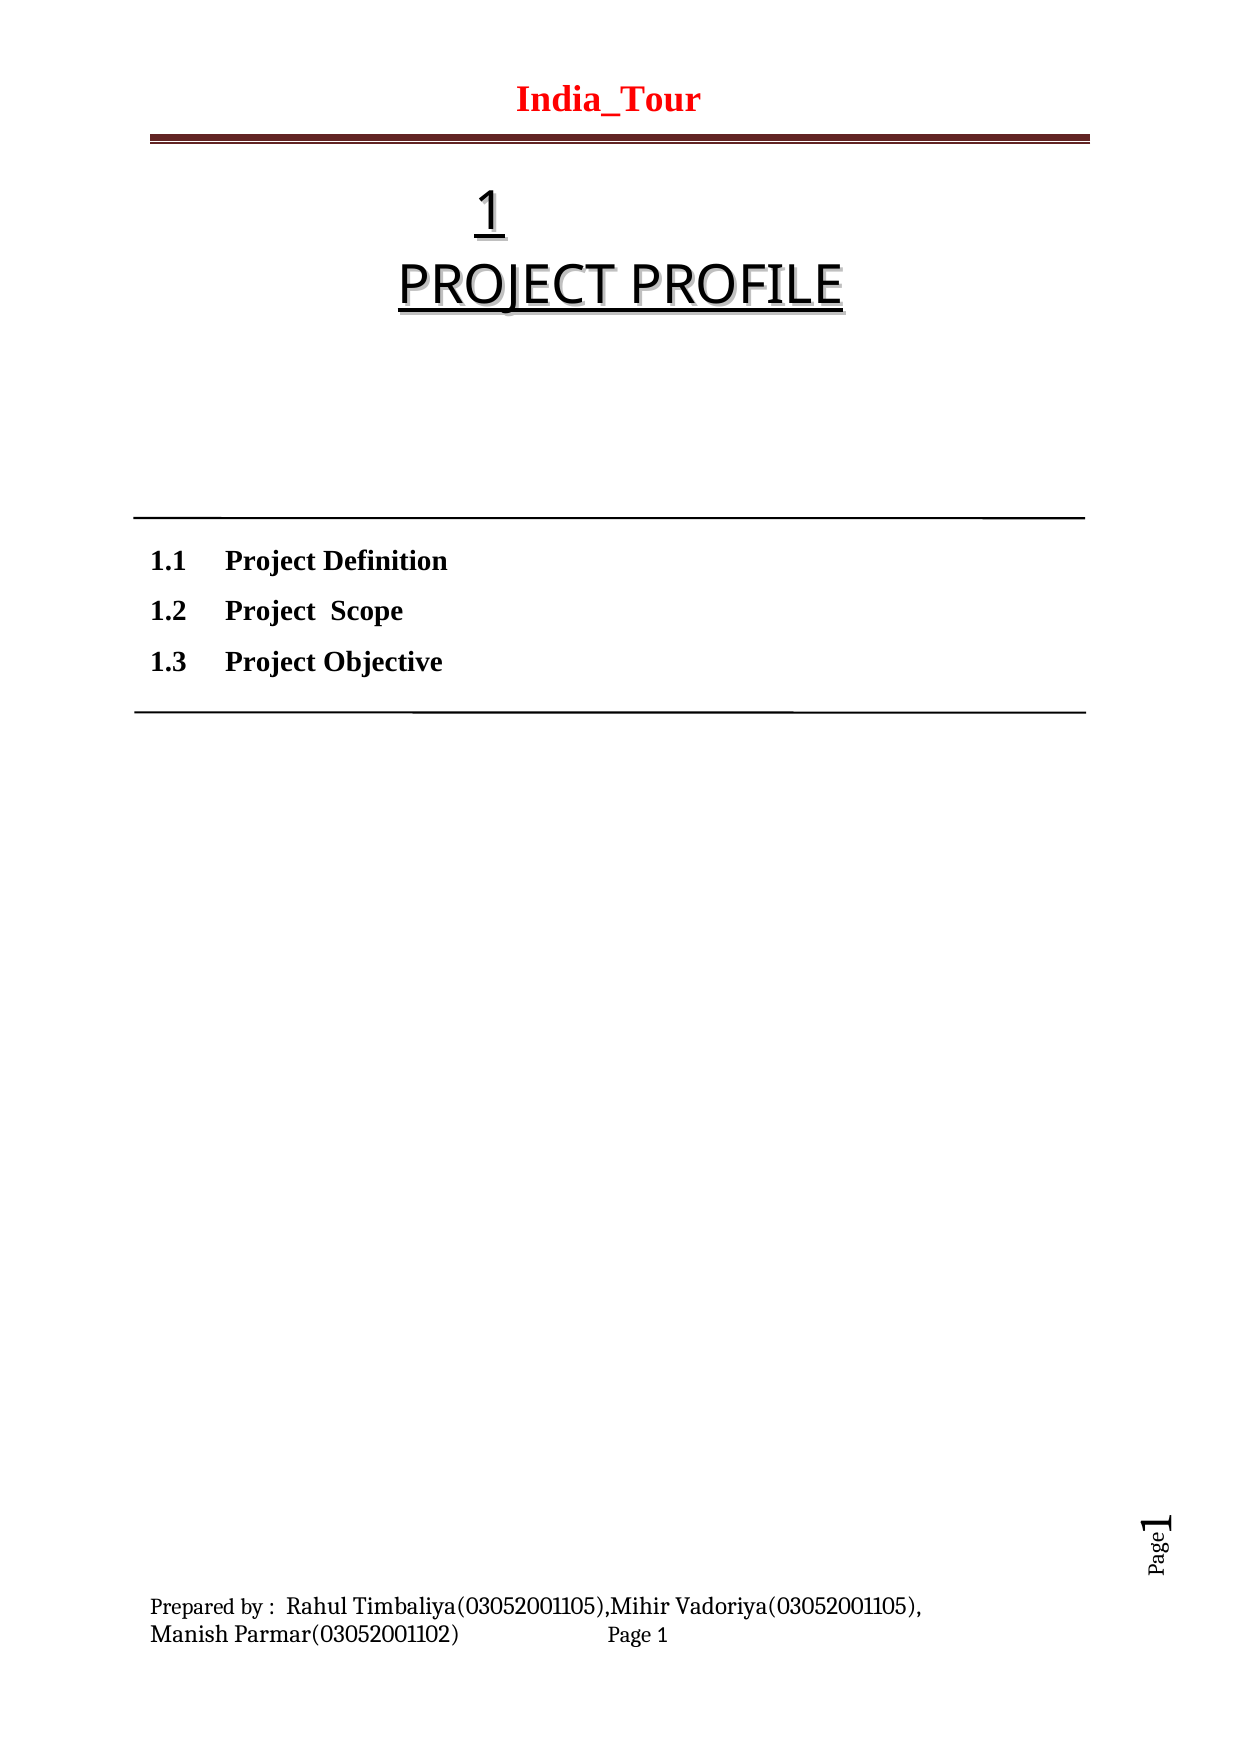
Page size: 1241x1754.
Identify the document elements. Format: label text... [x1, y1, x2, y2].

text 1 [150, 172, 1090, 246]
list Project Scope [150, 593, 1090, 627]
text PROJECT PROFILE [150, 246, 1090, 319]
list Project Objective [150, 644, 1090, 677]
list Project Definition [150, 543, 1090, 577]
